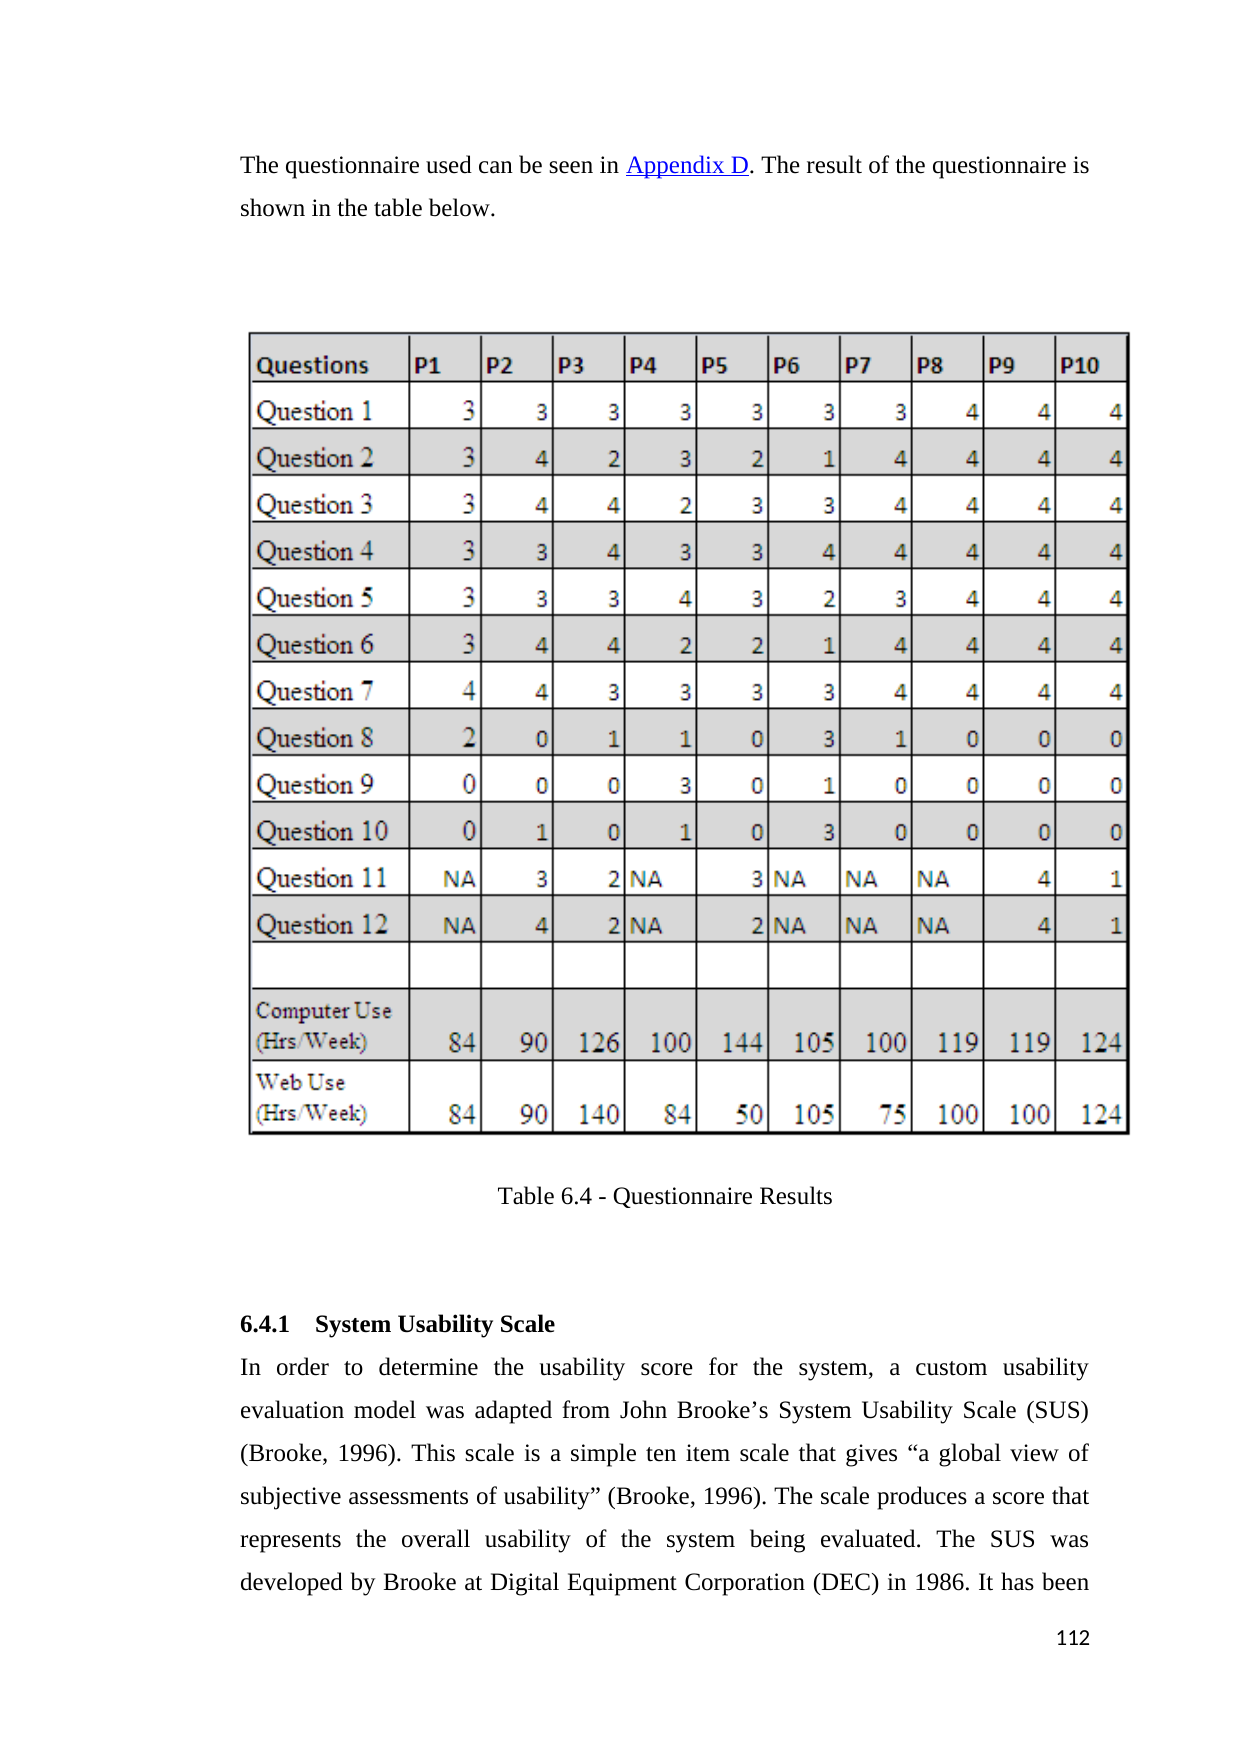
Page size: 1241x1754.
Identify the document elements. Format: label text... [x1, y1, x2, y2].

picture [240, 321, 1140, 1146]
subtitle 6.4.1 System Usability Scale [240, 1309, 1090, 1337]
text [240, 150, 1090, 222]
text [240, 1352, 1090, 1596]
